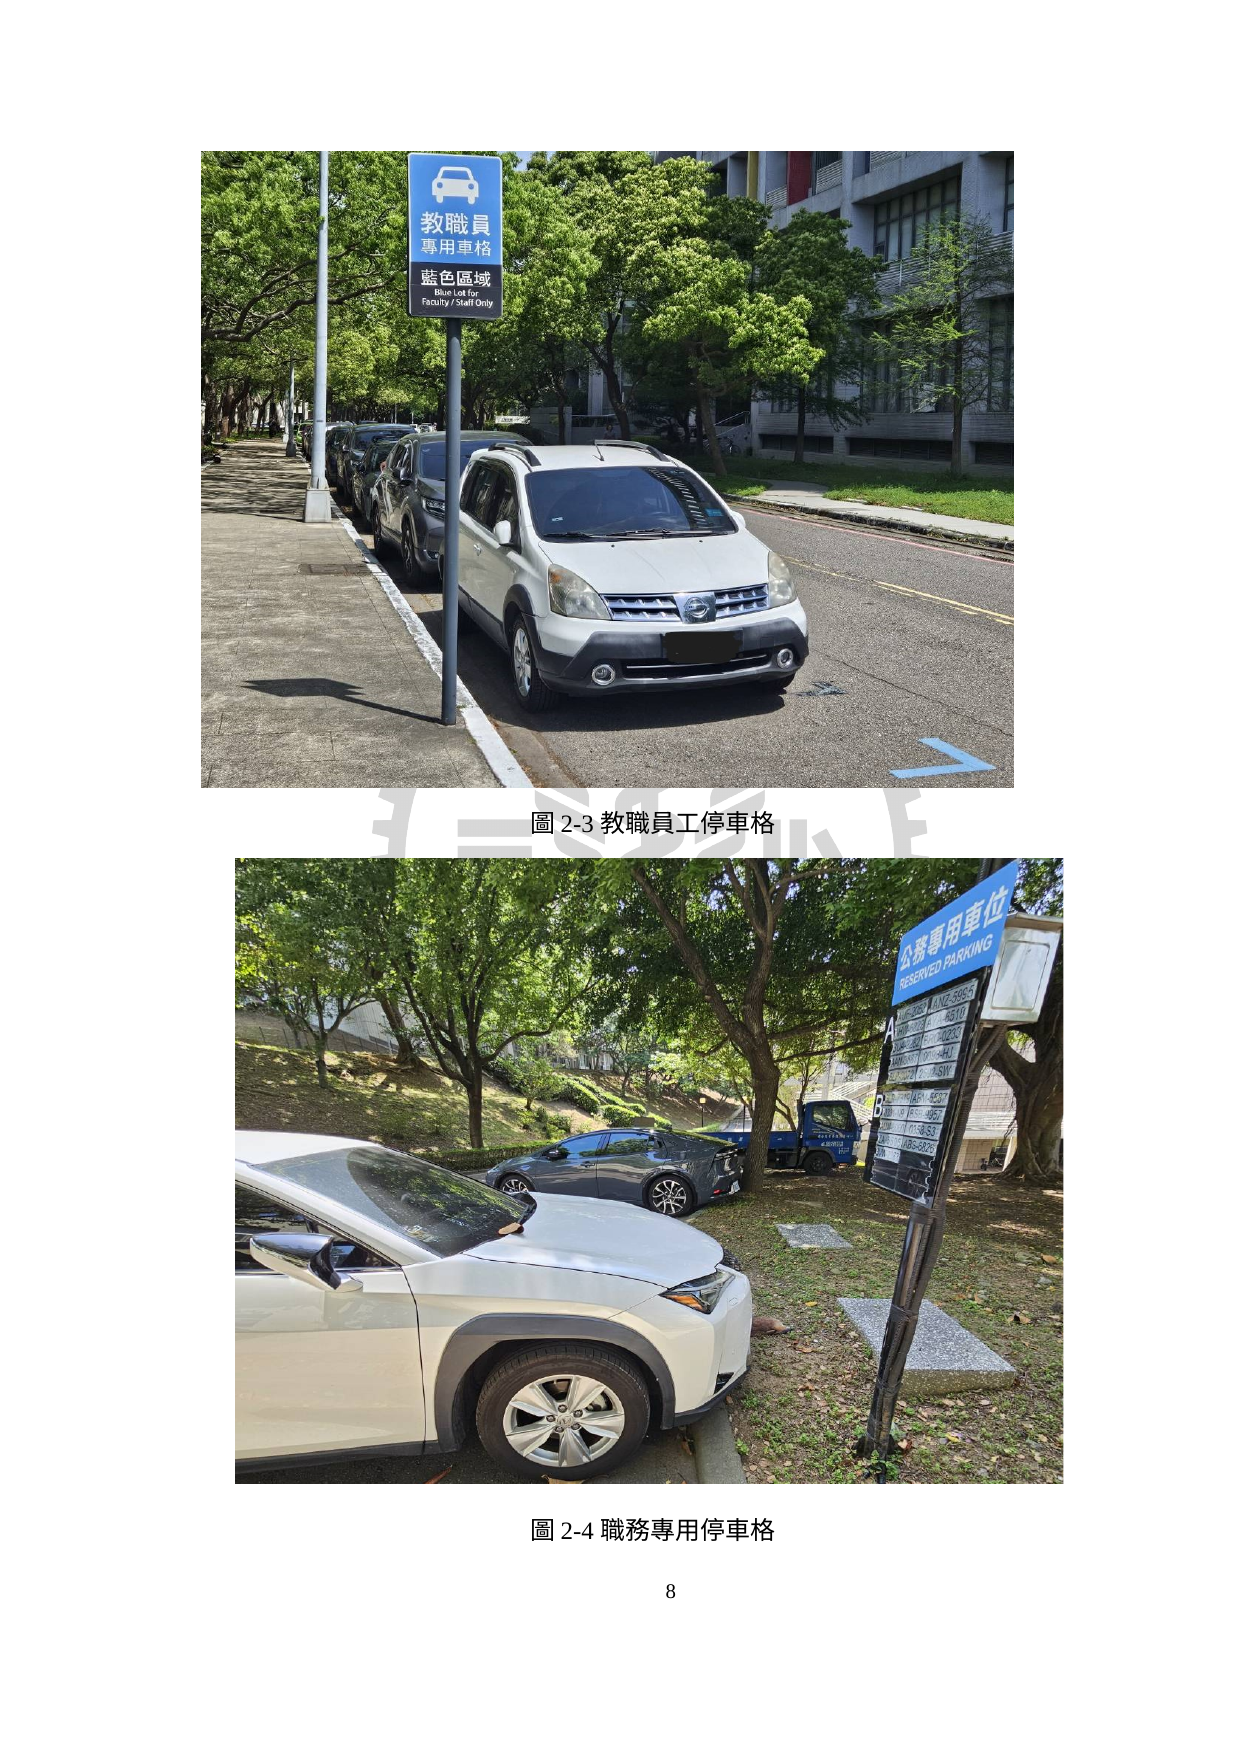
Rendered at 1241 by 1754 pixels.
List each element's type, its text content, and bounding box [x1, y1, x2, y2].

picture [235, 858, 1064, 1484]
picture [201, 151, 1014, 788]
text 圖2-3 教職員工停車格 [187, 802, 1097, 840]
text 圖2-4 職務專用停車格 [187, 1510, 1097, 1547]
